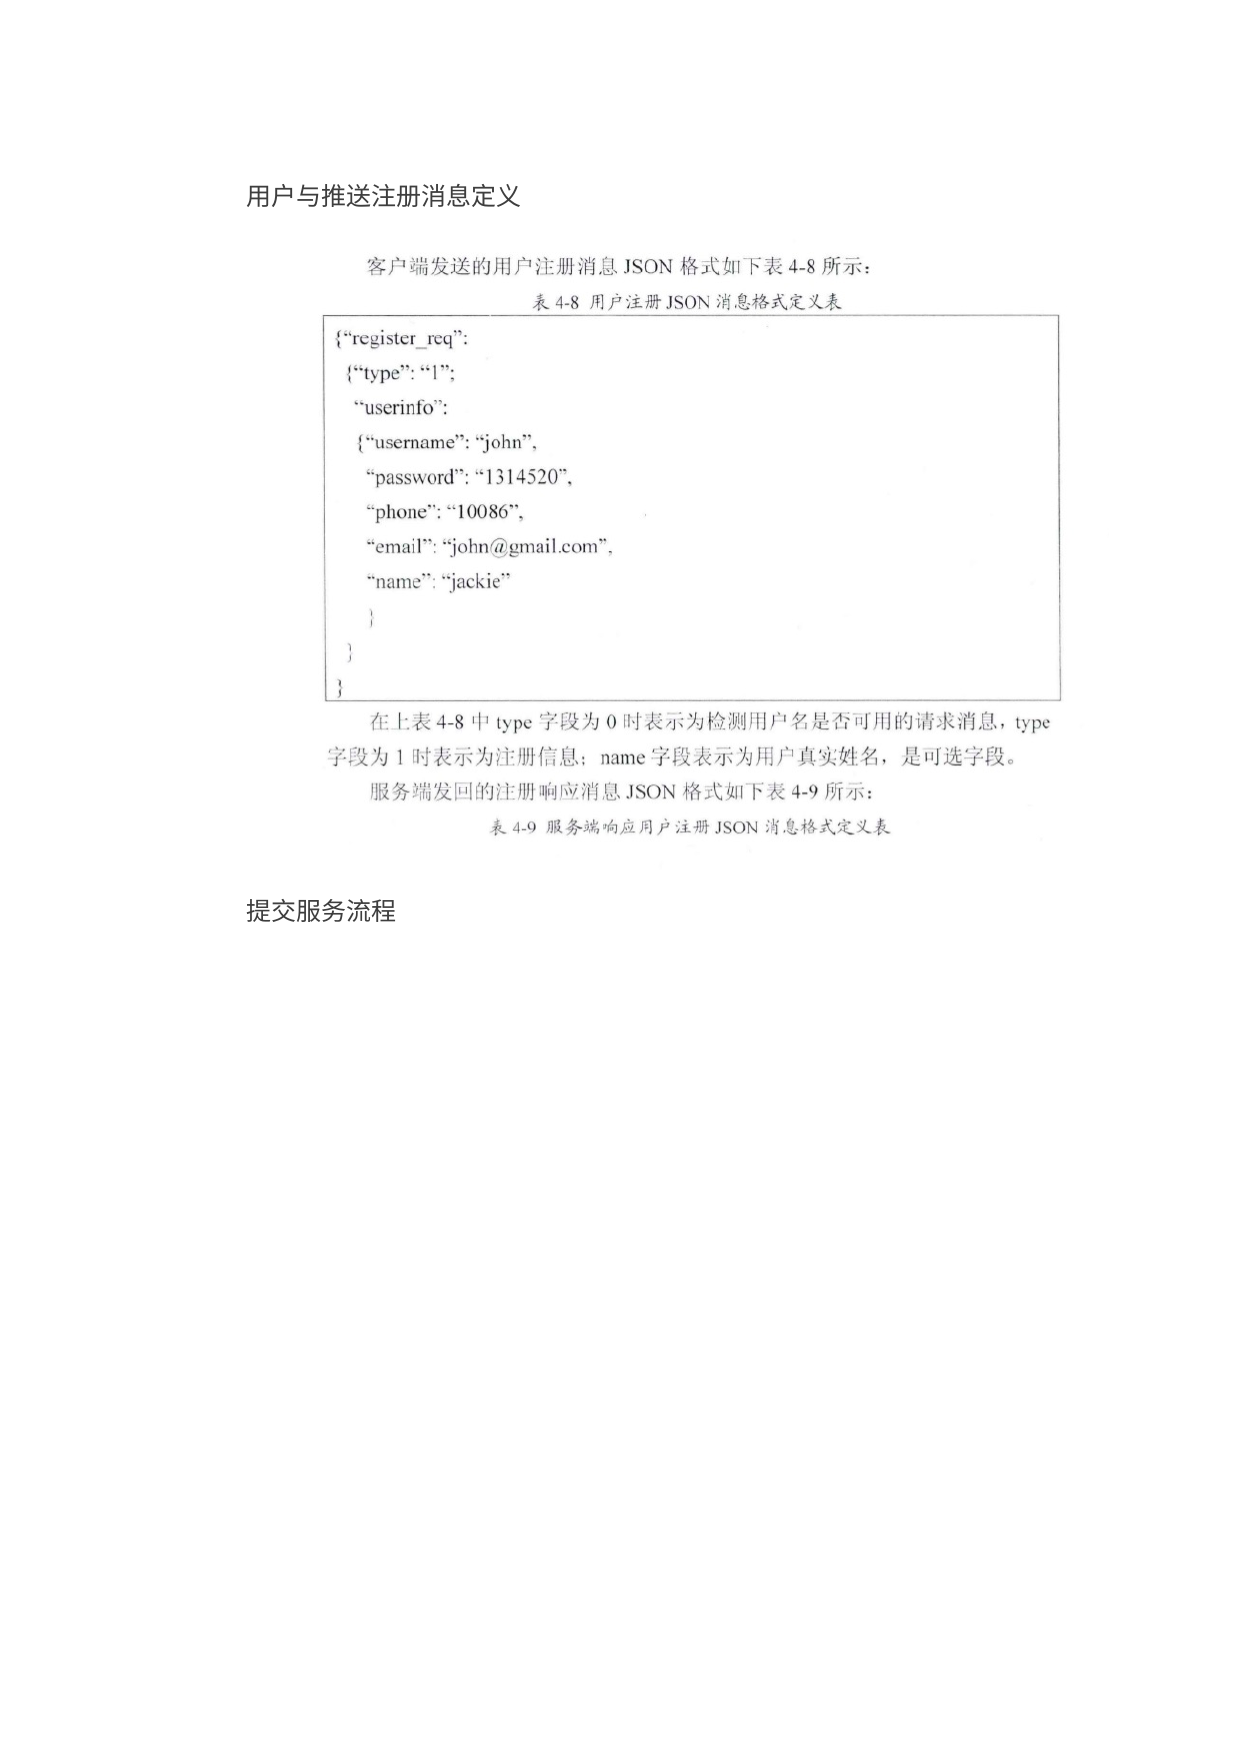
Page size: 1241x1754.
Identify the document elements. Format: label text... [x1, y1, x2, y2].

text 提交服务流程 [187, 877, 1053, 942]
picture [245, 230, 1109, 874]
text 用户与推送注册消息定义 [187, 162, 1053, 227]
